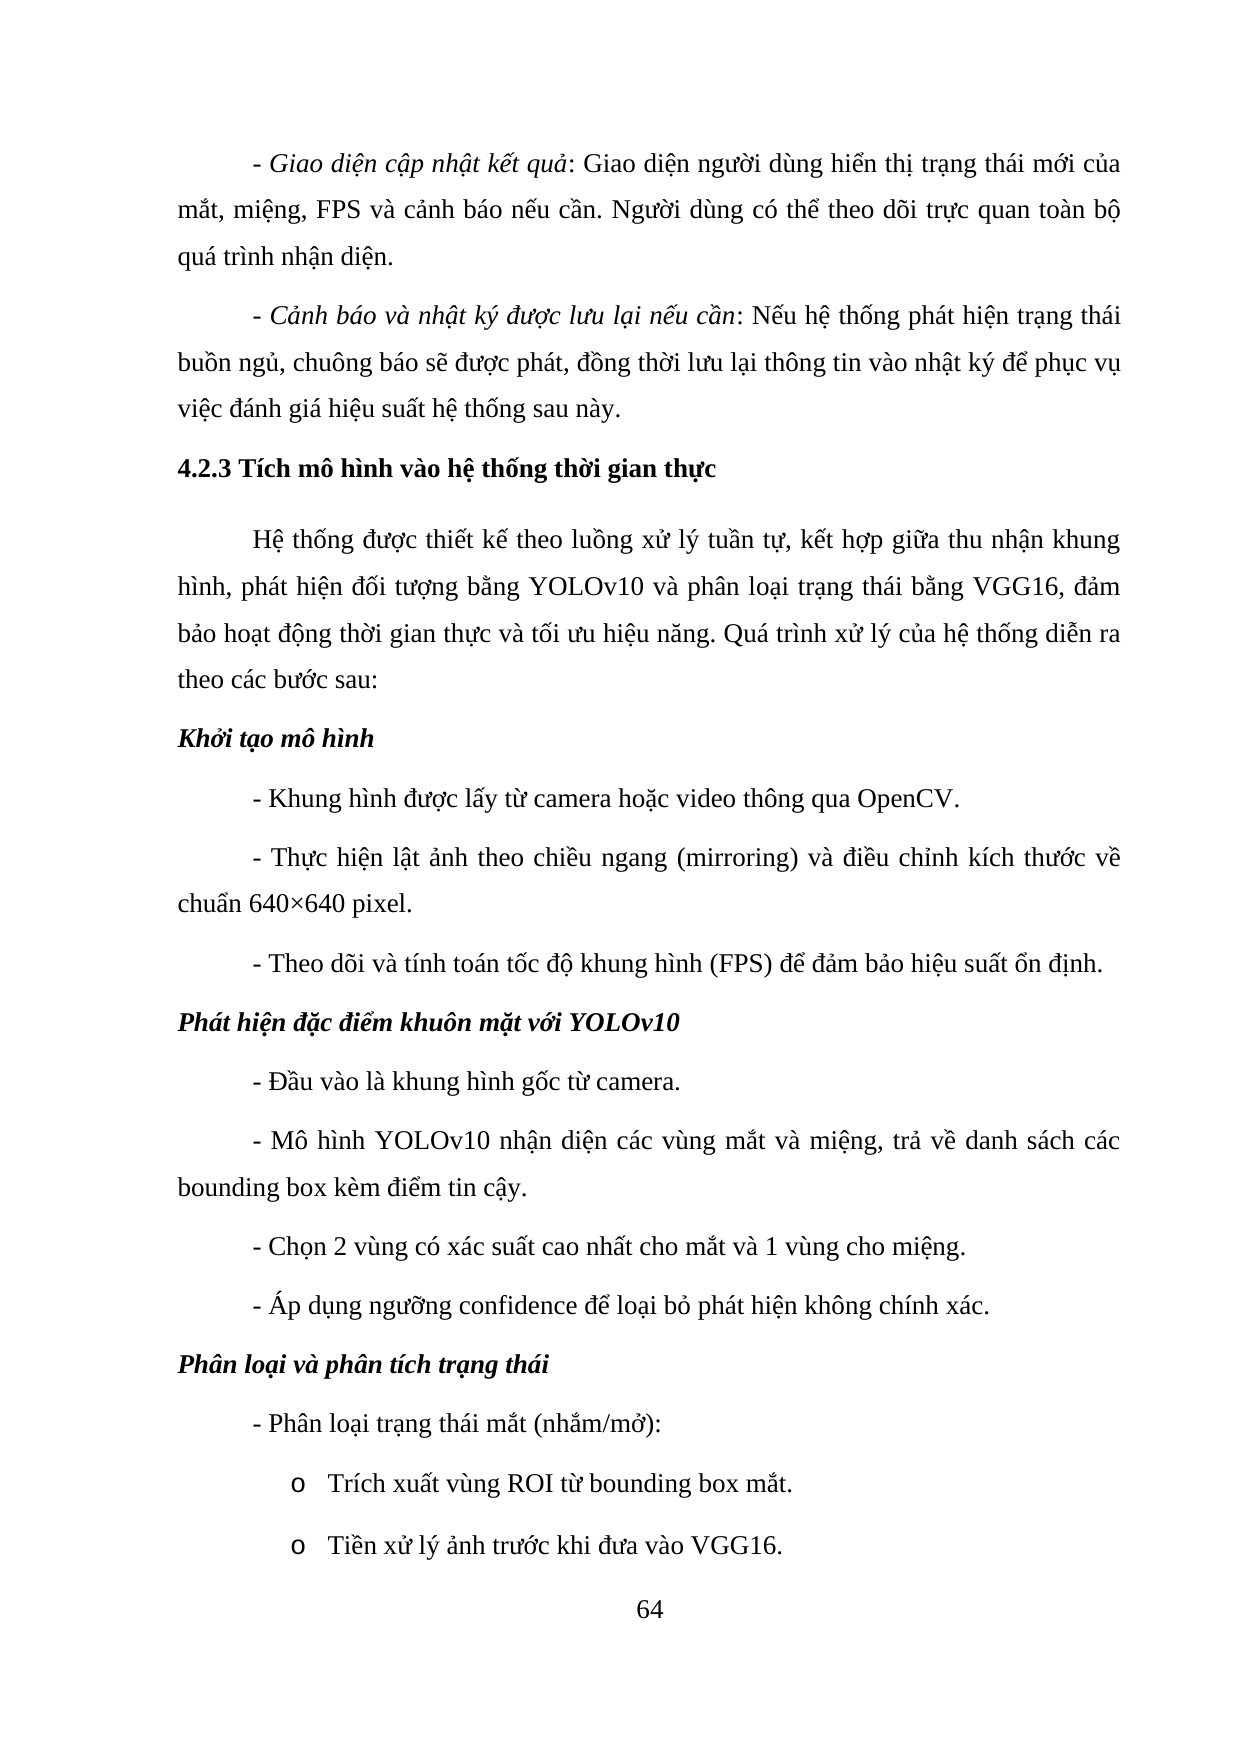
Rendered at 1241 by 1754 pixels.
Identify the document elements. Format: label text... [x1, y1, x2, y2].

text - Theo dõi và tính toán tốc độ khung hình (FPS) để đảm bảo hiệu suất ổn định. [177, 947, 1122, 978]
text - Cảnh báo và nhật ký được lưu lại nếu cần: Nếu hệ thống phát hiện trạng thái buồn ngủ, chuông báo sẽ được phát, đồng thời lưu lại thông tin vào nhật ký để phục vụ việc đánh giá hiệu suất hệ thống sau này. [177, 299, 1122, 424]
text - Phân loại trạng thái mắt (nhắm/mở): [177, 1407, 1122, 1439]
text - Đầu vào là khung hình gốc từ camera. [177, 1065, 1122, 1096]
text - Áp dụng ngưỡng confidence để loại bỏ phát hiện không chính xác. [177, 1289, 1122, 1320]
text - Chọn 2 vùng có xác suất cao nhất cho mắt và 1 vùng cho miệng. [177, 1230, 1122, 1261]
text Khởi tạo mô hình [177, 722, 1122, 754]
text Hệ thống được thiết kế theo luồng xử lý tuần tự, kết hợp giữa thu nhận khung hình, phát hiện đối tượng bằng YOLOv10 và phân loại trạng thái bằng VGG16, đảm bảo hoạt động thời gian thực và tối ưu hiệu năng. Quá trình xử lý của hệ thống diễn ra theo các bước sau: [177, 523, 1122, 694]
text Phát hiện đặc điểm khuôn mặt với YOLOv10 [177, 1006, 1122, 1037]
text Phân loại và phân tích trạng thái [177, 1348, 1122, 1379]
list Trích xuất vùng ROI từ bounding box mắt. [251, 1467, 1122, 1500]
text 4.2.3 Tích mô hình vào hệ thống thời gian thực [177, 452, 1122, 483]
text - Giao diện cập nhật kết quả: Giao diện người dùng hiển thị trạng thái mới của mắt, miệng, FPS và cảnh báo nếu cần. Người dùng có thể theo dõi trực quan toàn bộ quá trình nhận diện. [177, 147, 1122, 271]
list Tiền xử lý ảnh trước khi đưa vào VGG16. [251, 1529, 1122, 1563]
text - Thực hiện lật ảnh theo chiều ngang (mirroring) và điều chỉnh kích thước về chuẩn 640×640 pixel. [177, 841, 1122, 919]
text - Mô hình YOLOv10 nhận diện các vùng mắt và miệng, trả về danh sách các bounding box kèm điểm tin cậy. [177, 1124, 1122, 1202]
text - Khung hình được lấy từ camera hoặc video thông qua OpenCV. [177, 782, 1122, 813]
